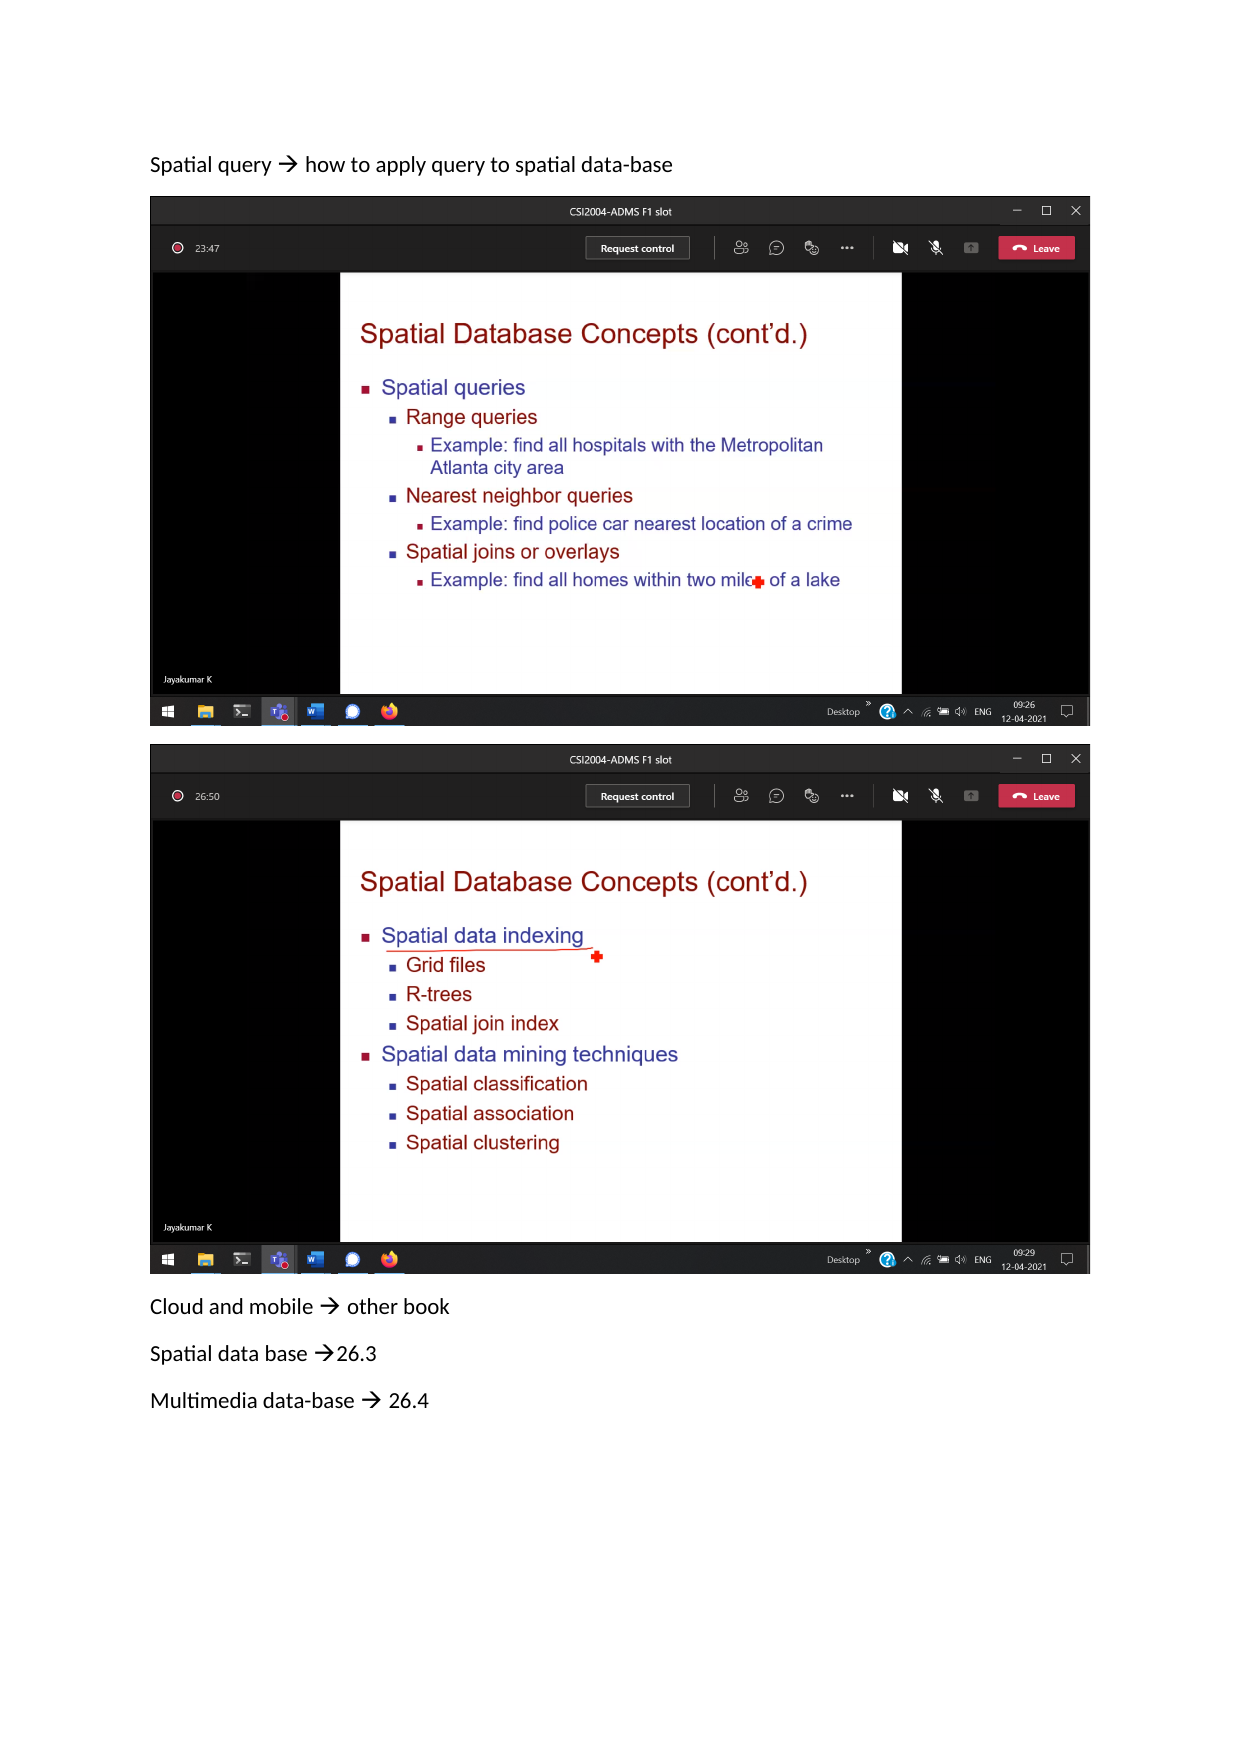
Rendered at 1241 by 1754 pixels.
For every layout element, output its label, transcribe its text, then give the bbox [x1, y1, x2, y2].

text Cloud and mobile other book [150, 1292, 1090, 1320]
text Spatial query how to apply query to spatial data-base [150, 150, 1090, 178]
picture [150, 196, 1091, 726]
picture [150, 744, 1091, 1274]
text Multimedia data-base 26.4 [150, 1386, 1090, 1414]
text Spatial data base 26.3 [150, 1339, 1090, 1367]
